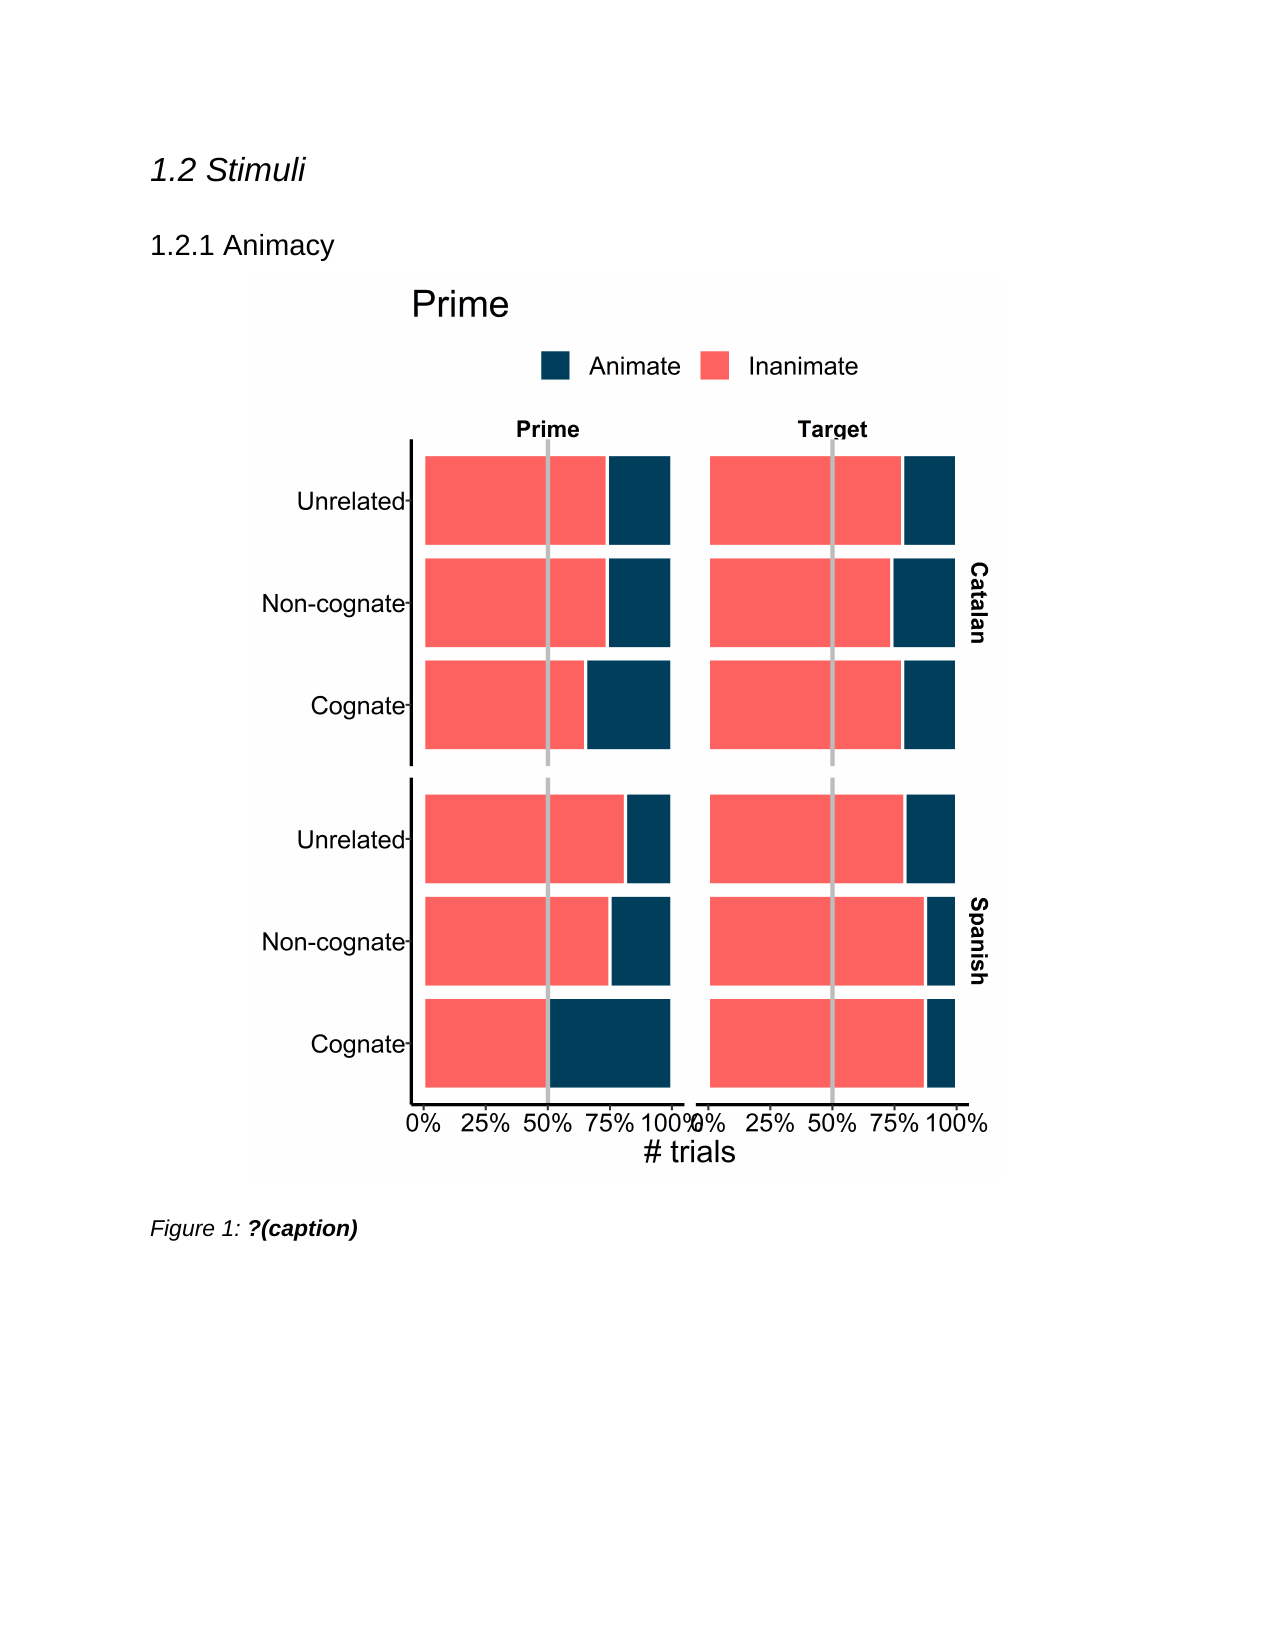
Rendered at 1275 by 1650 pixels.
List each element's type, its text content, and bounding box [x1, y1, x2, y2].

subtitle 1.2 Stimuli [150, 150, 1125, 188]
picture [251, 278, 1002, 1180]
subtitle 1.2.1 Animacy [150, 228, 1125, 262]
table_header Figure 1: ?(caption) [139, 279, 1114, 1267]
